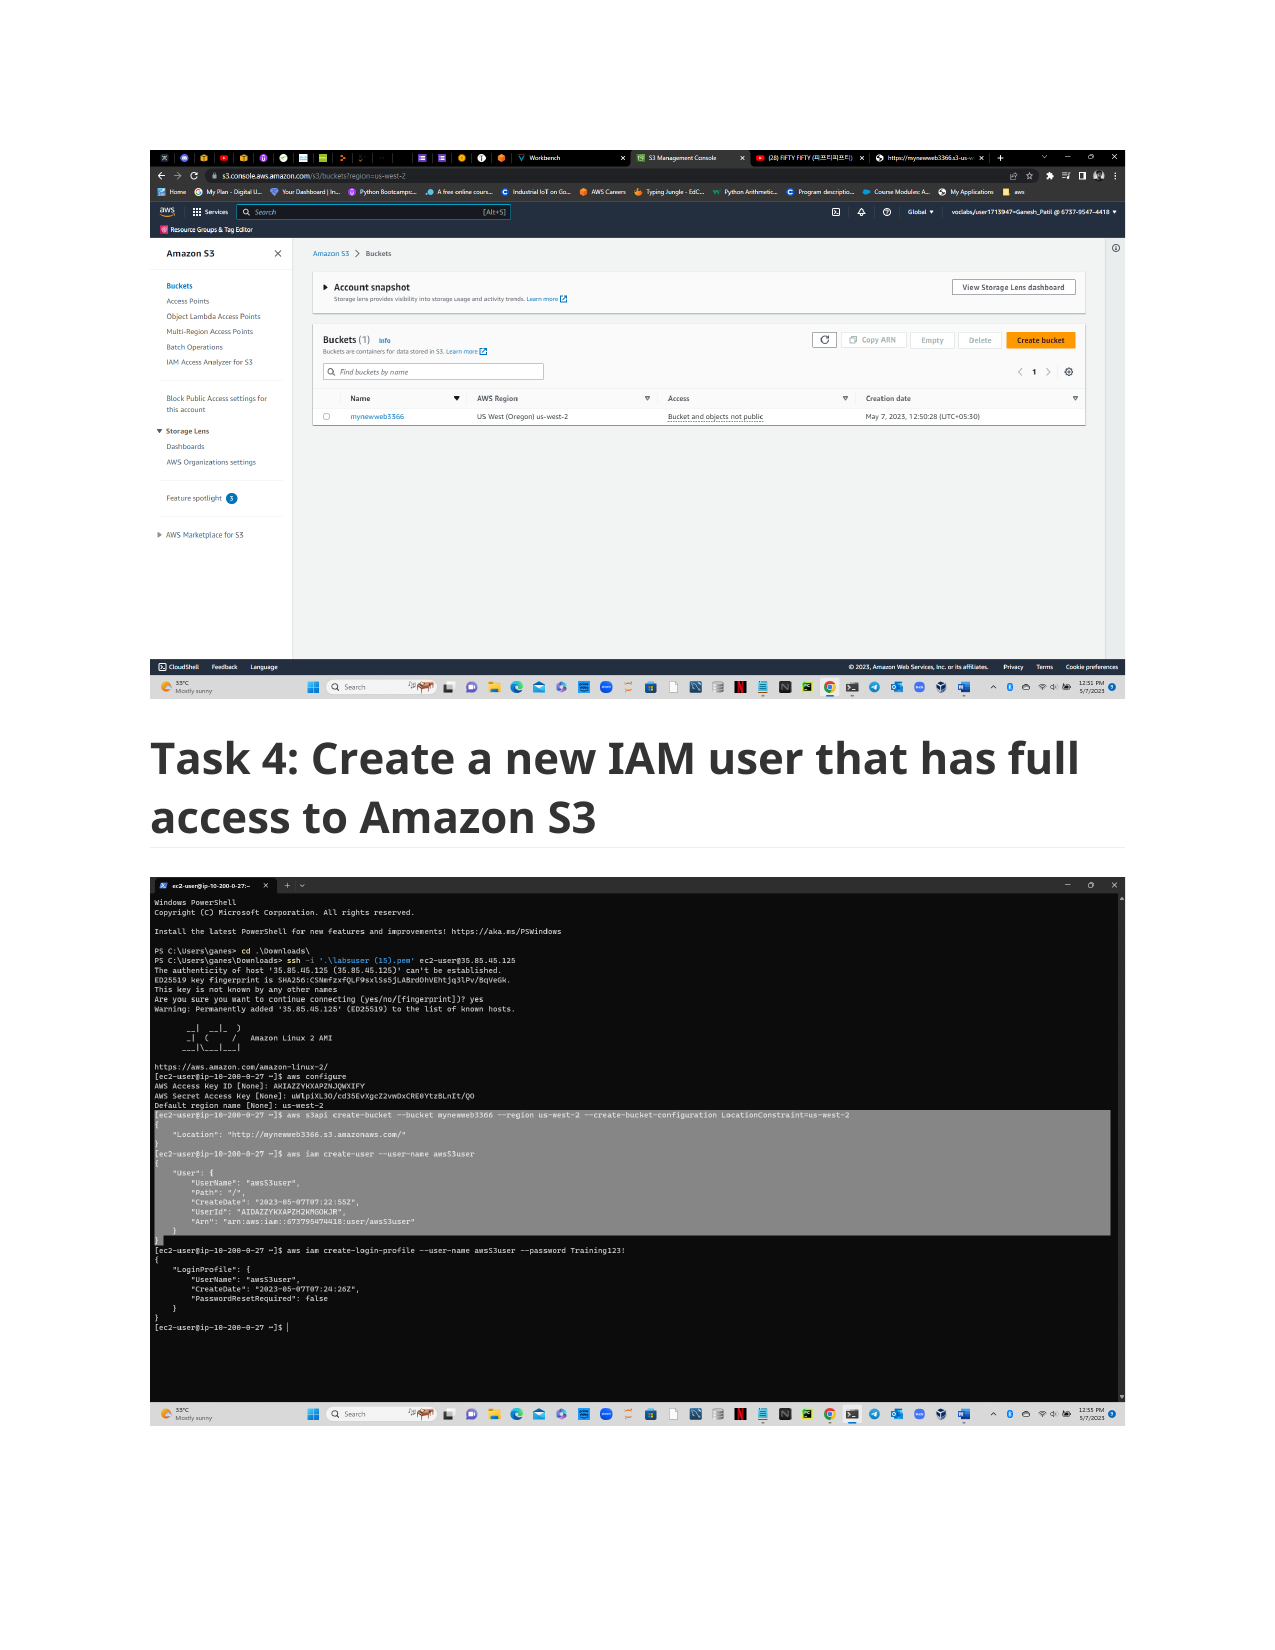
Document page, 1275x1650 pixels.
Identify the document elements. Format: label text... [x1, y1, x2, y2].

subtitle Task 4: Create a new IAM user that has full access to Amazon S3 [150, 728, 1125, 847]
picture [150, 877, 1125, 1426]
picture [150, 150, 1125, 699]
